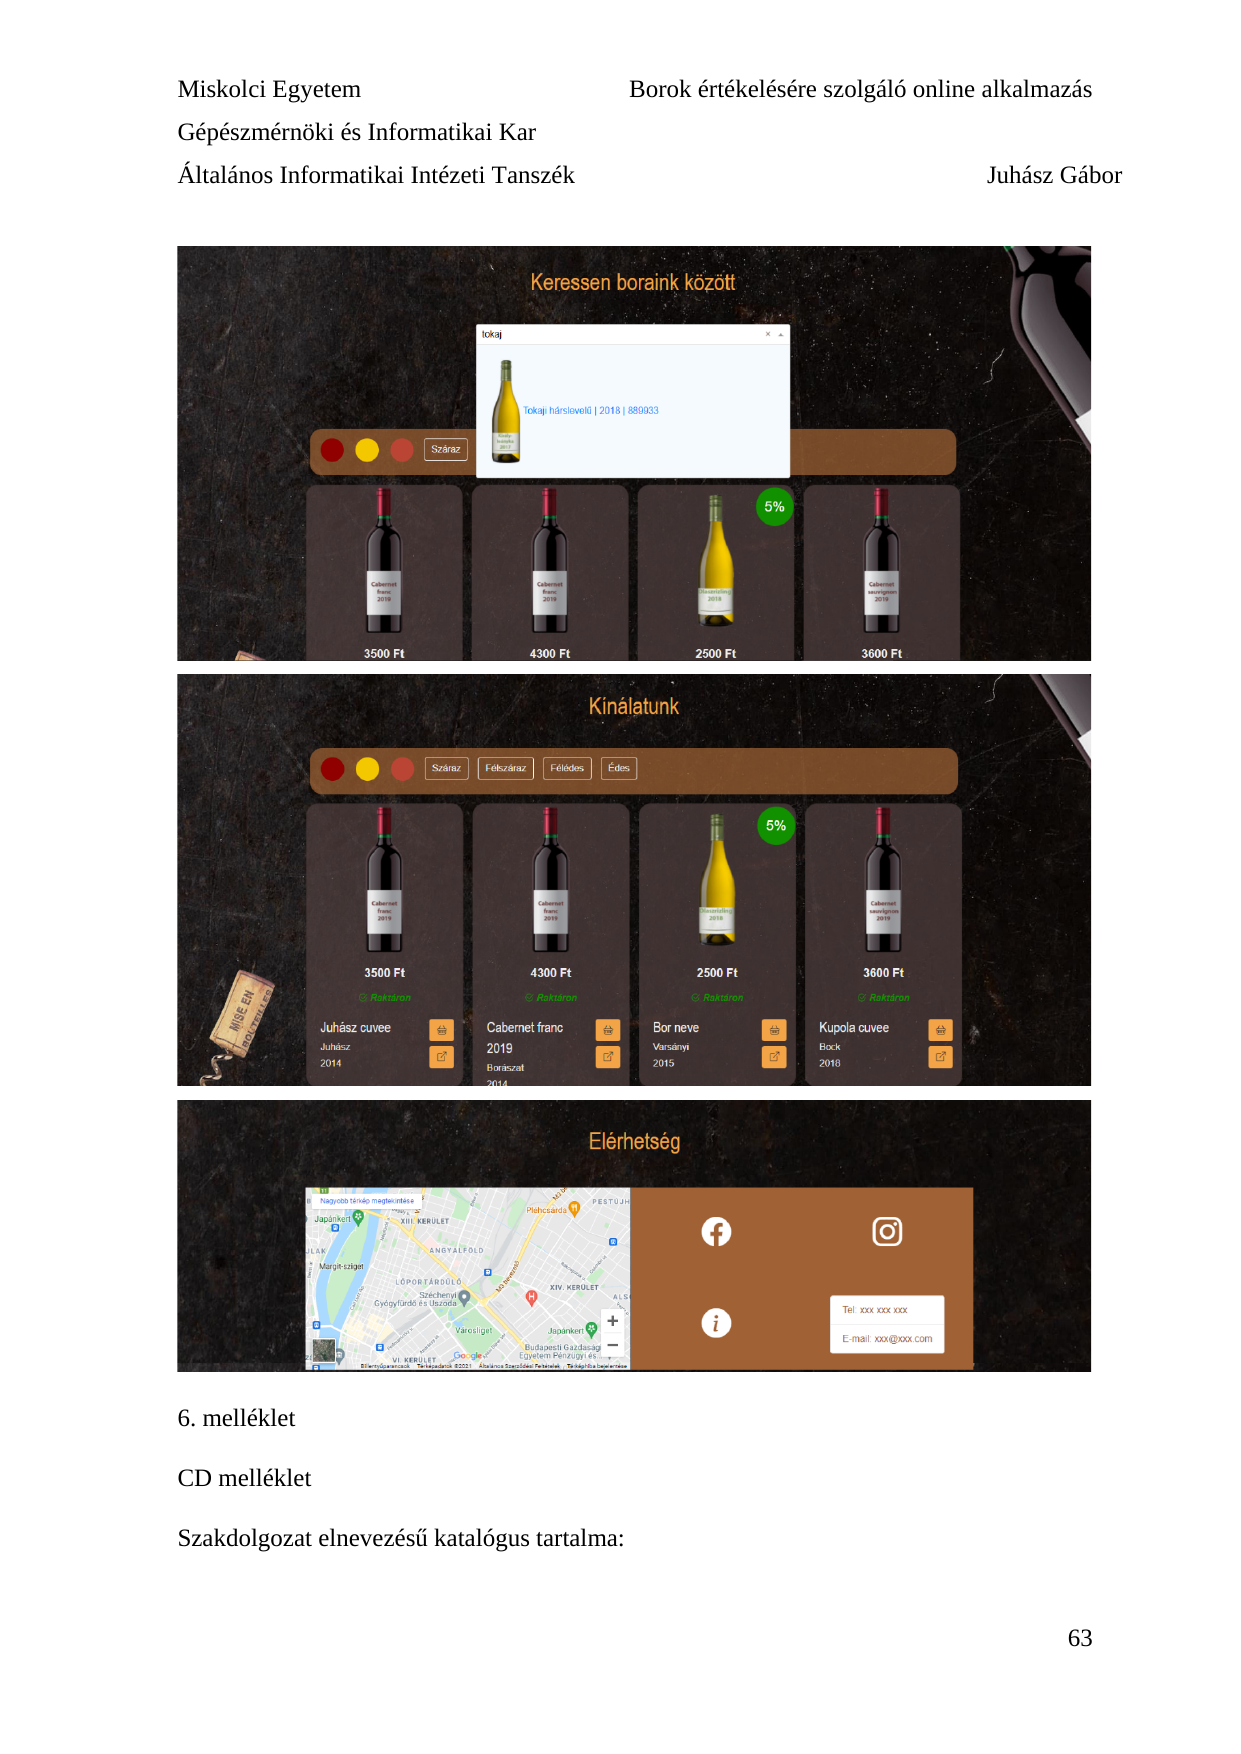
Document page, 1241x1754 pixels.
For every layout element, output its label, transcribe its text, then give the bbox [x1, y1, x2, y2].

text 6. melléklet [177, 1403, 1092, 1432]
picture [177, 1100, 1092, 1372]
text CD melléklet [177, 1463, 1092, 1492]
picture [177, 246, 1092, 661]
text Szakdolgozat elnevezésű katalógus tartalma: [177, 1523, 1092, 1551]
picture [177, 674, 1092, 1086]
